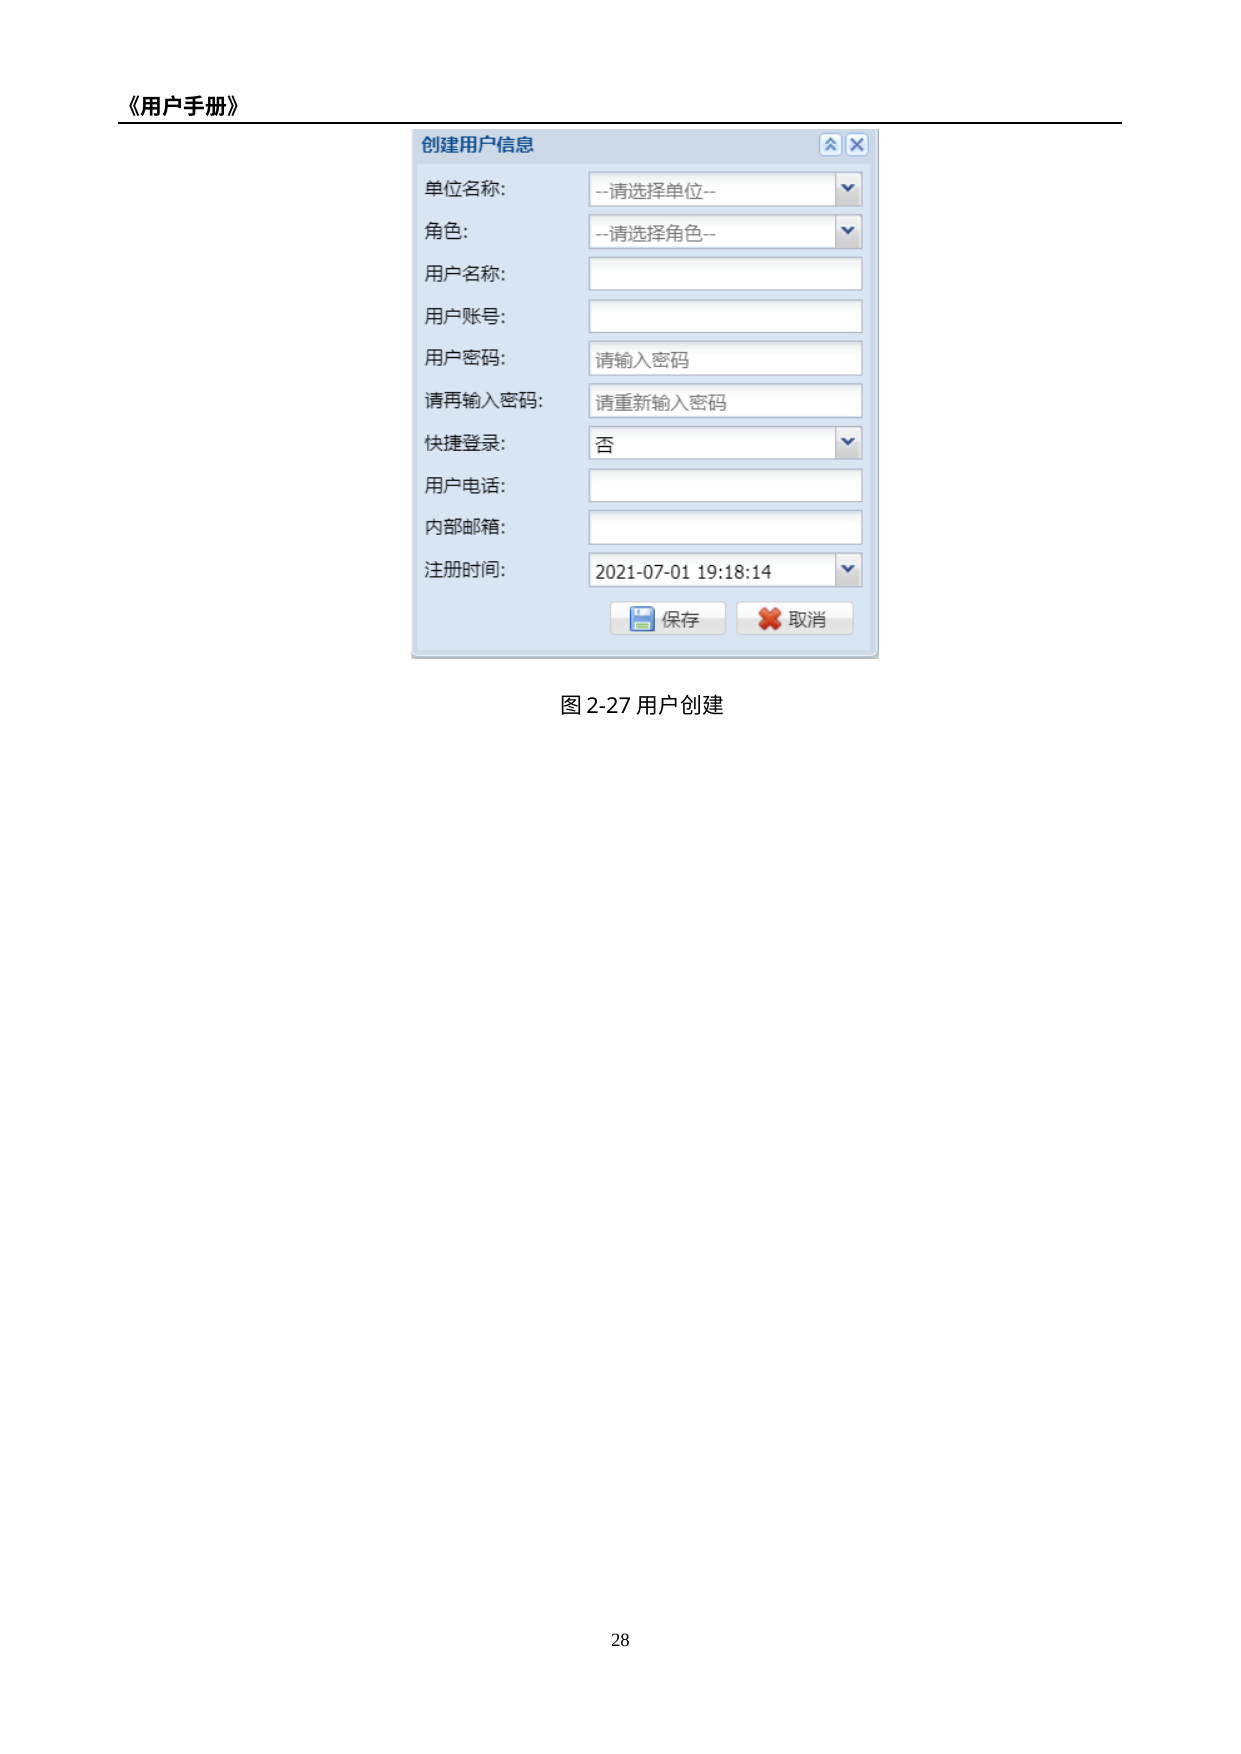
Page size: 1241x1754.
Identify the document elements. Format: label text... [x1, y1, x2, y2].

text 图2-27 用户创建 [118, 687, 1122, 721]
picture [411, 129, 879, 659]
